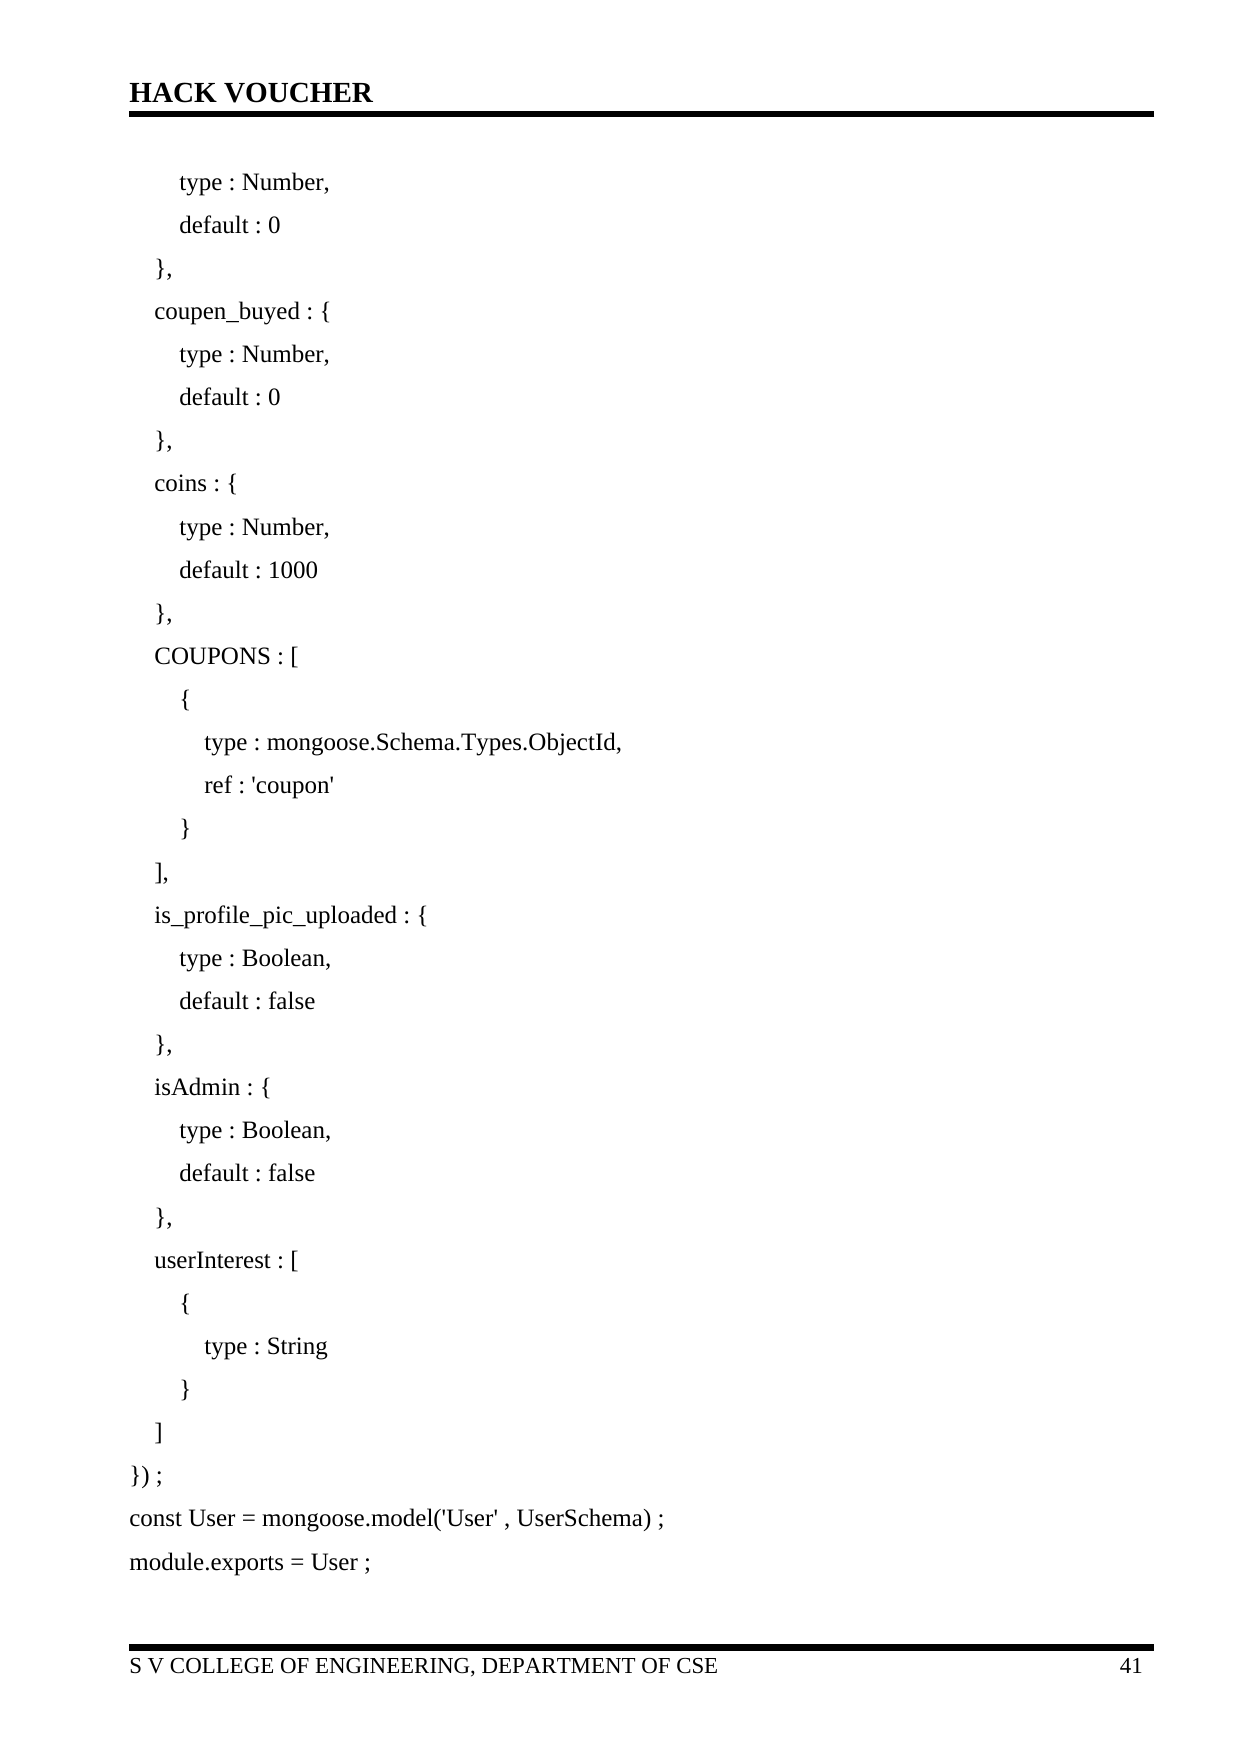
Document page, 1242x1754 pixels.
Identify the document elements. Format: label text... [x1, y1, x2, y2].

text COUPONS : [ [129, 641, 1154, 670]
text const User = mongoose.model('User' , UserSchema) ; [129, 1503, 1154, 1532]
text type : String [129, 1331, 1154, 1360]
text }, [129, 425, 1154, 454]
text default : false [129, 1158, 1154, 1187]
text default : 0 [129, 382, 1154, 411]
text isAdmin : { [129, 1072, 1154, 1101]
text is_profile_pic_uploaded : { [129, 900, 1154, 928]
text coins : { [129, 468, 1154, 497]
text }, [129, 1202, 1154, 1230]
text { [129, 684, 1154, 713]
text type : Number, [129, 512, 1154, 540]
text coupen_buyed : { [129, 296, 1154, 325]
text } [129, 813, 1154, 842]
text type : mongoose.Schema.Types.ObjectId, [129, 727, 1154, 756]
text { [129, 1288, 1154, 1317]
text type : Number, [129, 167, 1154, 195]
text type : Number, [129, 339, 1154, 368]
text }, [129, 598, 1154, 627]
text }) ; [129, 1460, 1154, 1489]
text module.exports = User ; [129, 1547, 1154, 1575]
text type : Boolean, [129, 943, 1154, 972]
text ], [129, 857, 1154, 885]
text }, [129, 253, 1154, 282]
text }, [129, 1029, 1154, 1058]
text ref : 'coupon' [129, 770, 1154, 799]
text default : 0 [129, 210, 1154, 238]
text default : false [129, 986, 1154, 1015]
text userInterest : [ [129, 1245, 1154, 1273]
text default : 1000 [129, 555, 1154, 583]
text type : Boolean, [129, 1115, 1154, 1144]
text ] [129, 1417, 1154, 1446]
text } [129, 1374, 1154, 1403]
